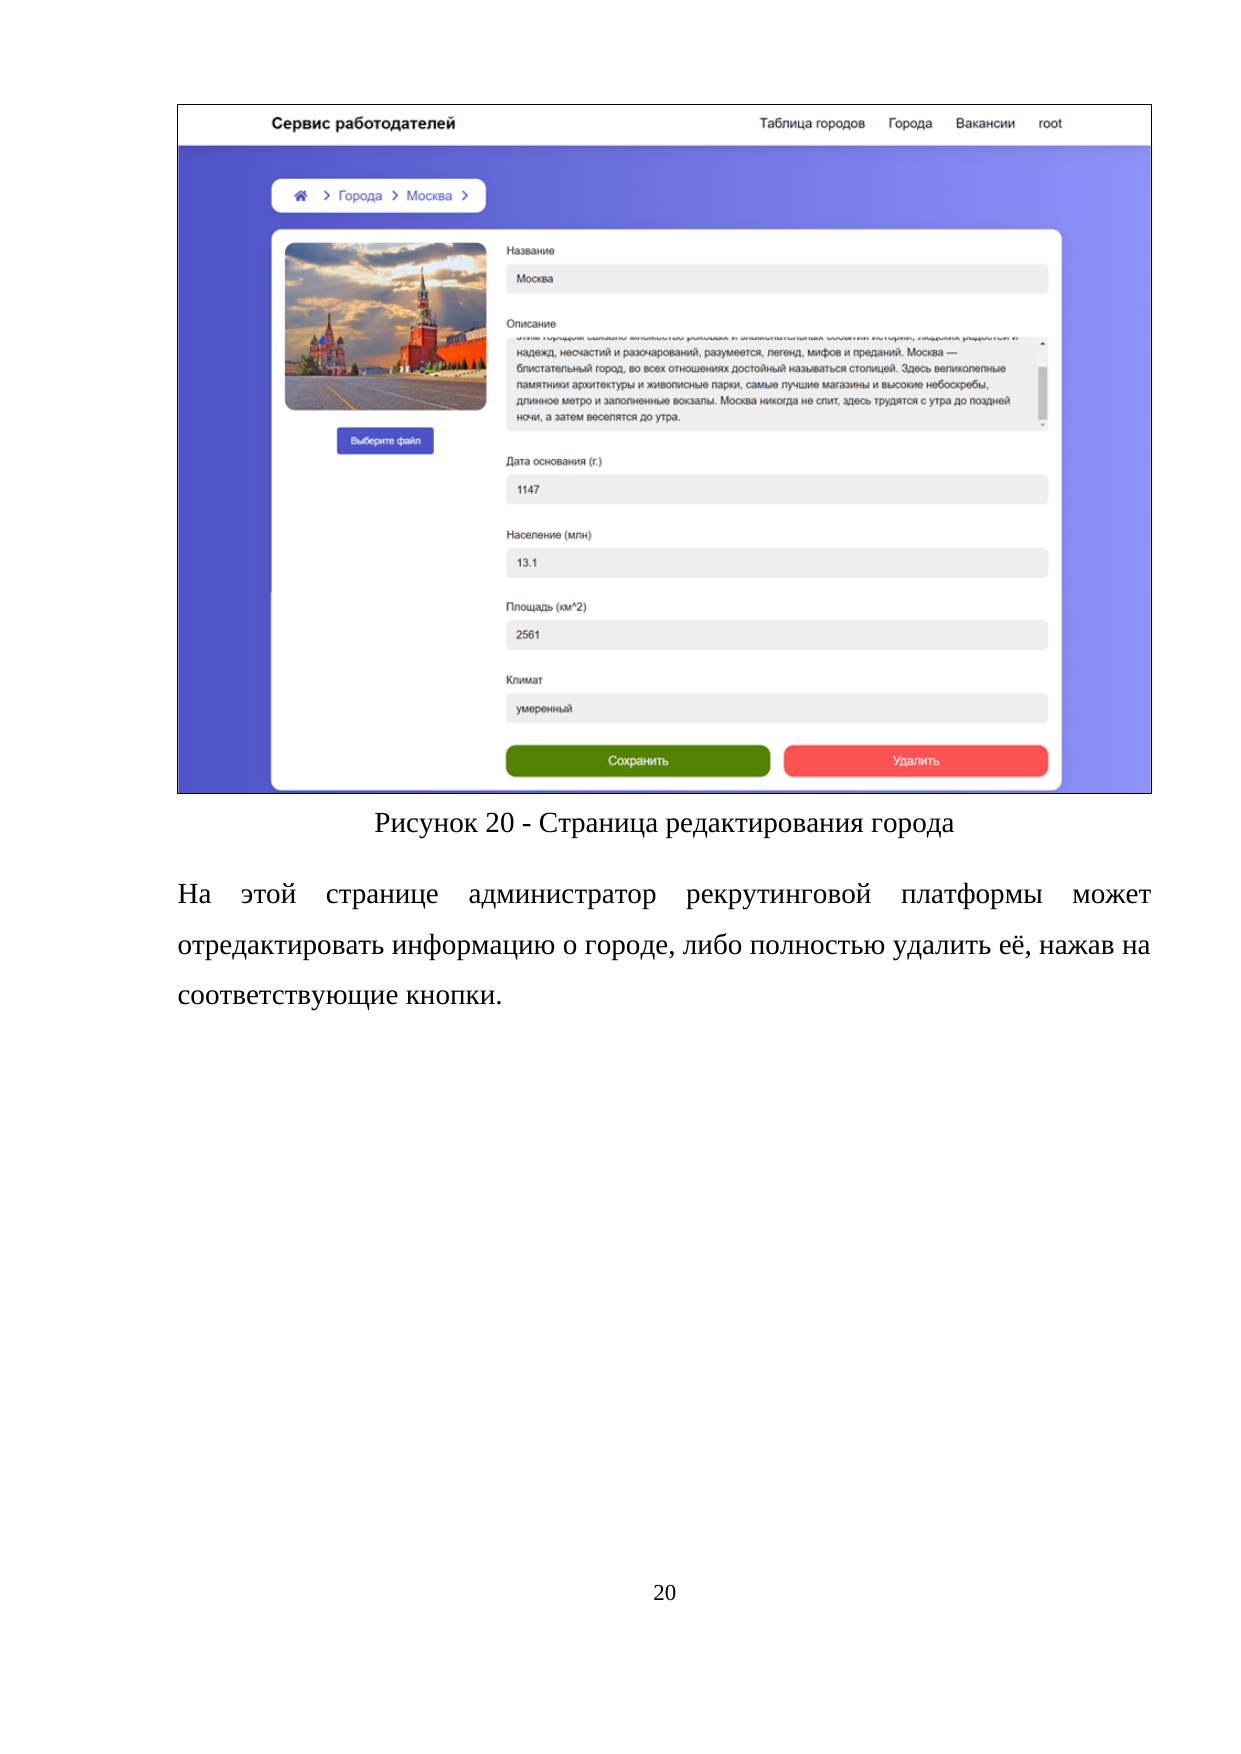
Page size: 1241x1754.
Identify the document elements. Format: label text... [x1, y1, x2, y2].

text На этой странице администратор рекрутинговой платформы может отредактировать информацию о городе, либо полностью удалить её, нажав на соответствующие кнопки. [177, 877, 1152, 1011]
picture [178, 105, 1151, 793]
text Рисунок 20 - Страница редактирования города [177, 805, 1152, 839]
